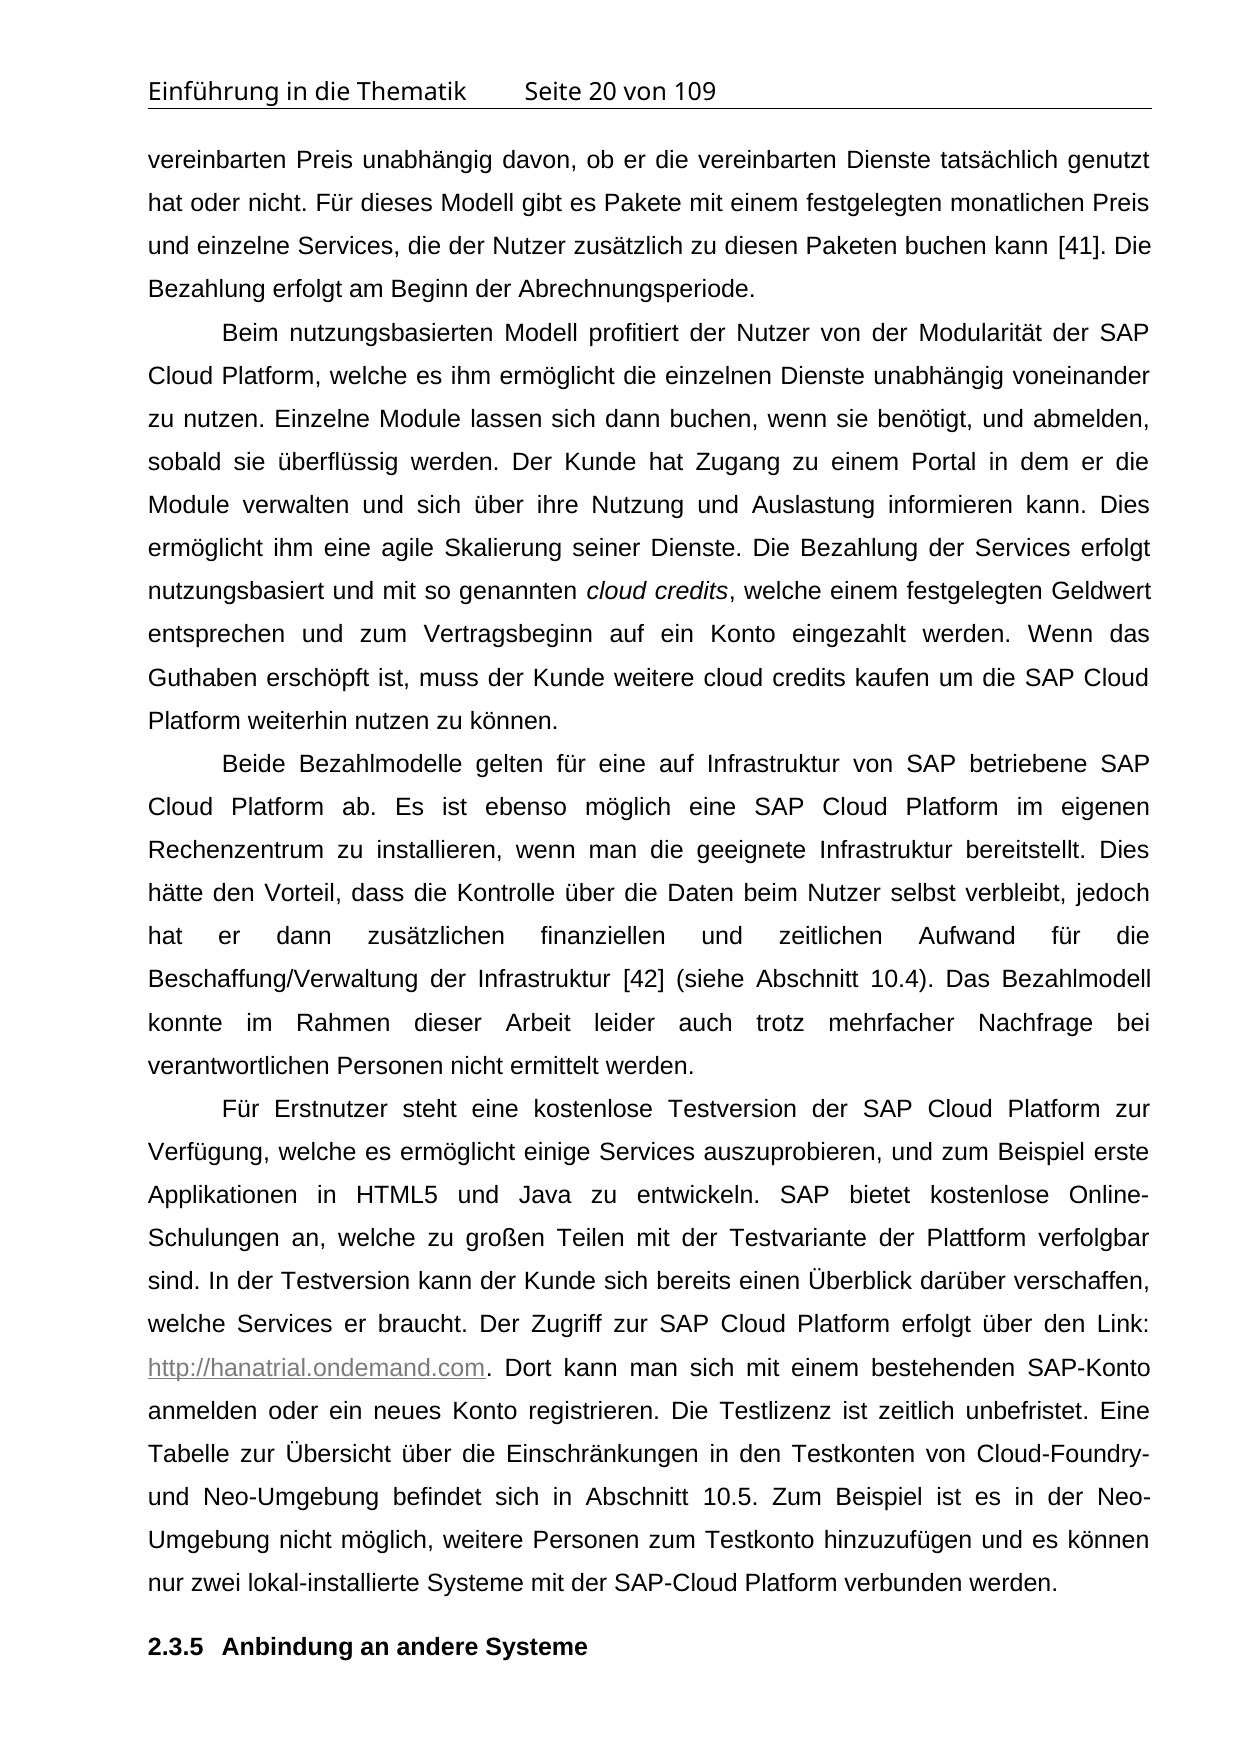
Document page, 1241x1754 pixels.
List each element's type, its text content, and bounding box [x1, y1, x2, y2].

text Beide Bezahlmodelle gelten für eine auf Infrastruktur von SAP betriebene SAP Cloud Platform ab. Es ist ebenso möglich eine SAP Cloud Platform im eigenen Rechenzentrum zu installieren, wenn man die geeignete Infrastruktur bereitstellt. Dies hätte den Vorteil, dass die Kontrolle über die Daten beim Nutzer selbst verbleibt, jedoch hat er dann zusätzlichen finanziellen und zeitlichen Aufwand für die Beschaffung/Verwaltung der Infrastruktur (siehe Abschnitt 10.4). Das Bezahlmodell konnte im Rahmen dieser Arbeit leider auch trotz mehrfacher Nachfrage bei verantwortlichen Personen nicht ermittelt werden. [148, 749, 1152, 1079]
text Beim nutzungsbasierten Modell profitiert der Nutzer von der Modularität der SAP Cloud Platform, welche es ihm ermöglicht die einzelnen Dienste unabhängig voneinander zu nutzen. Einzelne Module lassen sich dann buchen, wenn sie benötigt, und abmelden, sobald sie überflüssig werden. Der Kunde hat Zugang zu einem Portal in dem er die Module verwalten und sich über ihre Nutzung und Auslastung informieren kann. Dies ermöglicht ihm eine agile Skalierung seiner Dienste. Die Bezahlung der Services erfolgt nutzungsbasiert und mit so genannten cloud credits, welche einem festgelegten Geldwert entsprechen und zum Vertragsbeginn auf ein Konto eingezahlt werden. Wenn das Guthaben erschöpft ist, muss der Kunde weitere cloud credits kaufen um die SAP Cloud Platform weiterhin nutzen zu können. [148, 318, 1152, 734]
text Für Erstnutzer steht eine kostenlose Testversion der SAP Cloud Platform zur Verfügung, welche es ermöglicht einige Services auszuprobieren, und zum Beispiel erste Applikationen in HTML5 und Java zu entwickeln. SAP bietet kostenlose Online-Schulungen an, welche zu großen Teilen mit der Testvariante der Plattform verfolgbar sind. In der Testversion kann der Kunde sich bereits einen Überblick darüber verschaffen, welche Services er braucht. Der Zugriff zur SAP Cloud Platform erfolgt über den Link: http://hanatrial.ondemand.com. Dort kann man sich mit einem bestehenden SAP-Konto anmelden oder ein neues Konto registrieren. Die Testlizenz ist zeitlich unbefristet. Eine Tabelle zur Übersicht über die Einschränkungen in den Testkonten von Cloud-Foundry- und Neo-Umgebung befindet sich in Abschnitt 10.5. Zum Beispiel ist es in der Neo-Umgebung nicht möglich, weitere Personen zum Testkonto hinzuzufügen und es können nur zwei lokal-installierte Systeme mit der SAP-Cloud Platform verbunden werden. [148, 1094, 1152, 1597]
subtitle Anbindung an andere Systeme [148, 1632, 1152, 1661]
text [148, 145, 1152, 303]
